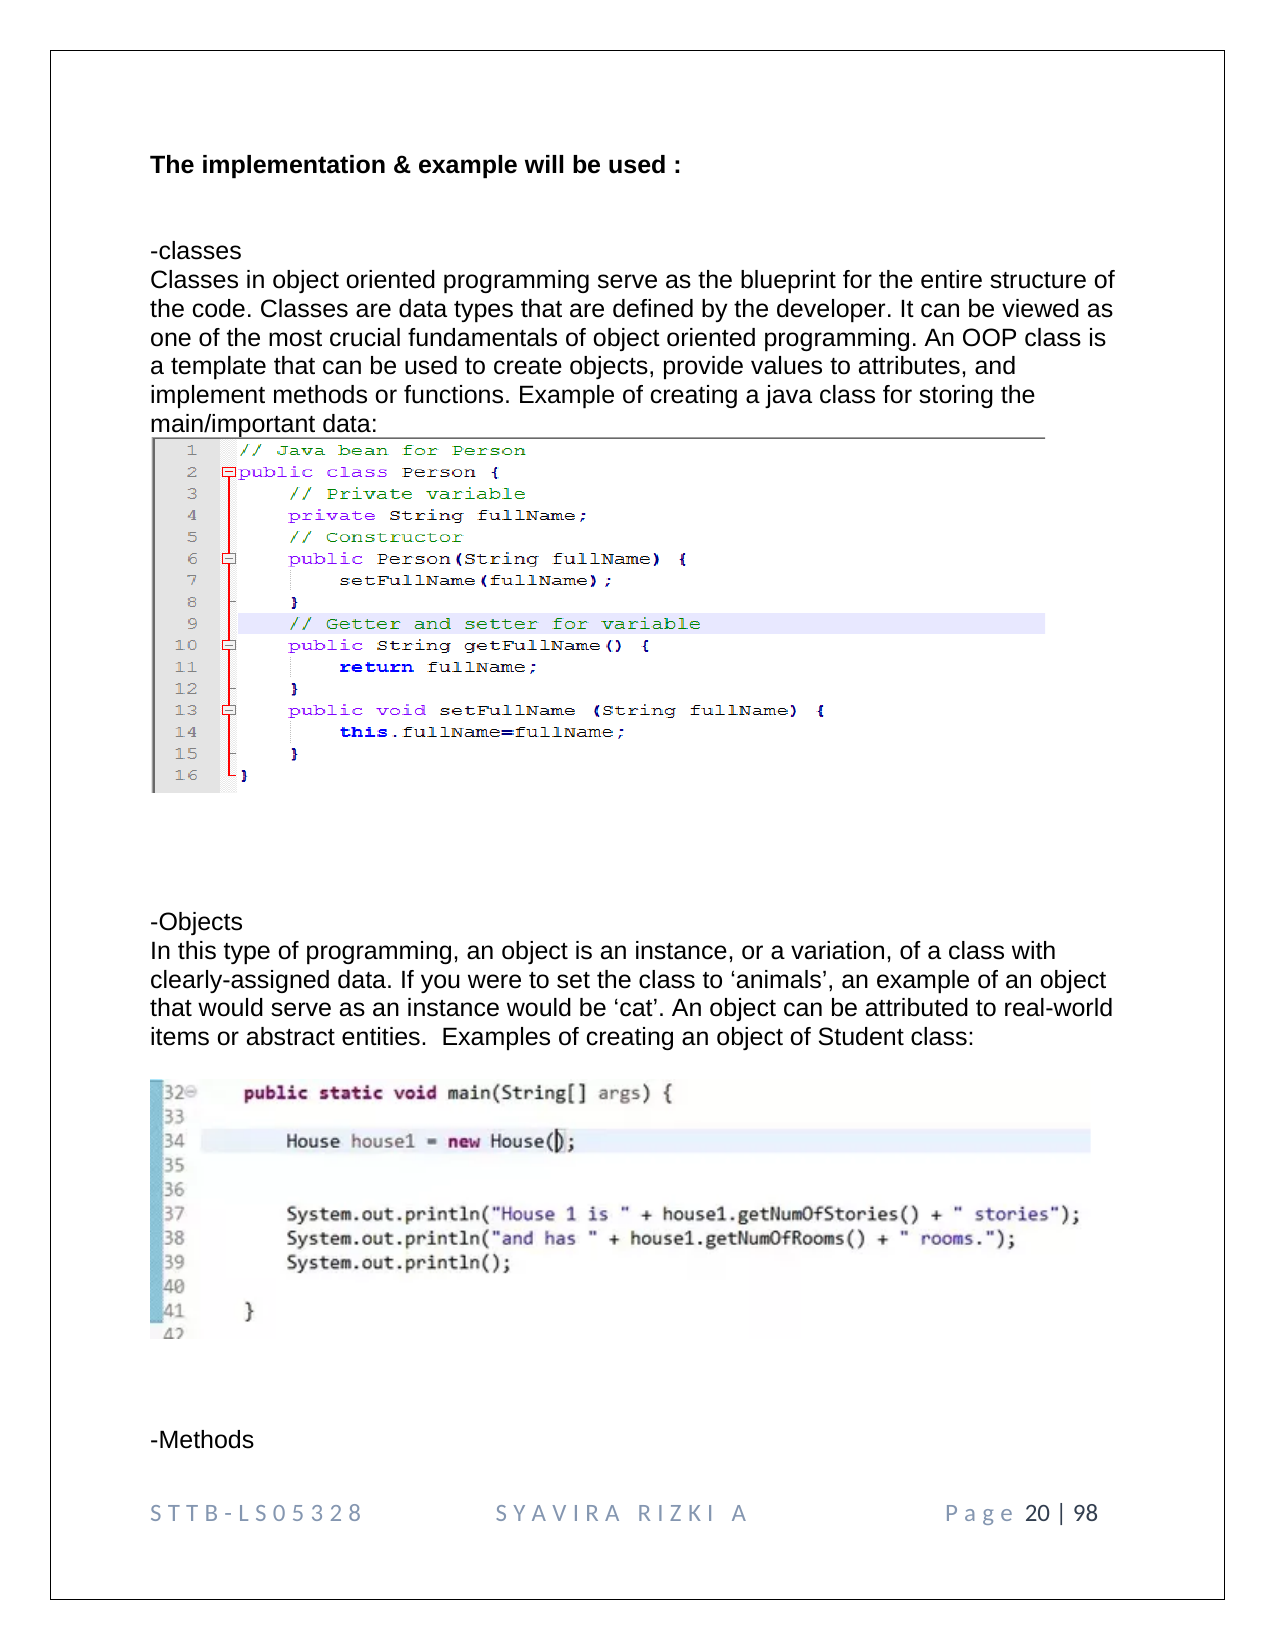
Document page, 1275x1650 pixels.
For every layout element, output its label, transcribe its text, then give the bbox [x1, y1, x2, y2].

text -Methods [150, 1425, 1125, 1454]
text -classes [150, 236, 1125, 265]
text The implementation & example will be used : [150, 150, 1125, 179]
picture [150, 437, 1046, 793]
text Classes in object oriented programming serve as the blueprint for the entire structure of the code. Classes are data types that are defined by the developer. It can be viewed as one of the most crucial fundamentals of object oriented programming. An OOP class is a template that can be used to create objects, provide values to attributes, and implement methods or functions. Example of creating a java class for storing the main/important data: [150, 265, 1125, 437]
text -Objects [150, 907, 1125, 936]
text In this type of programming, an object is an instance, or a variation, of a class with clearly-assigned data. If you were to set the class to ‘animals’, an example of an object that would serve as an instance would be ‘cat’. An object can be attributed to real-world items or abstract entities. Examples of creating an object of Student class: [150, 936, 1125, 1051]
picture [150, 1079, 1091, 1339]
